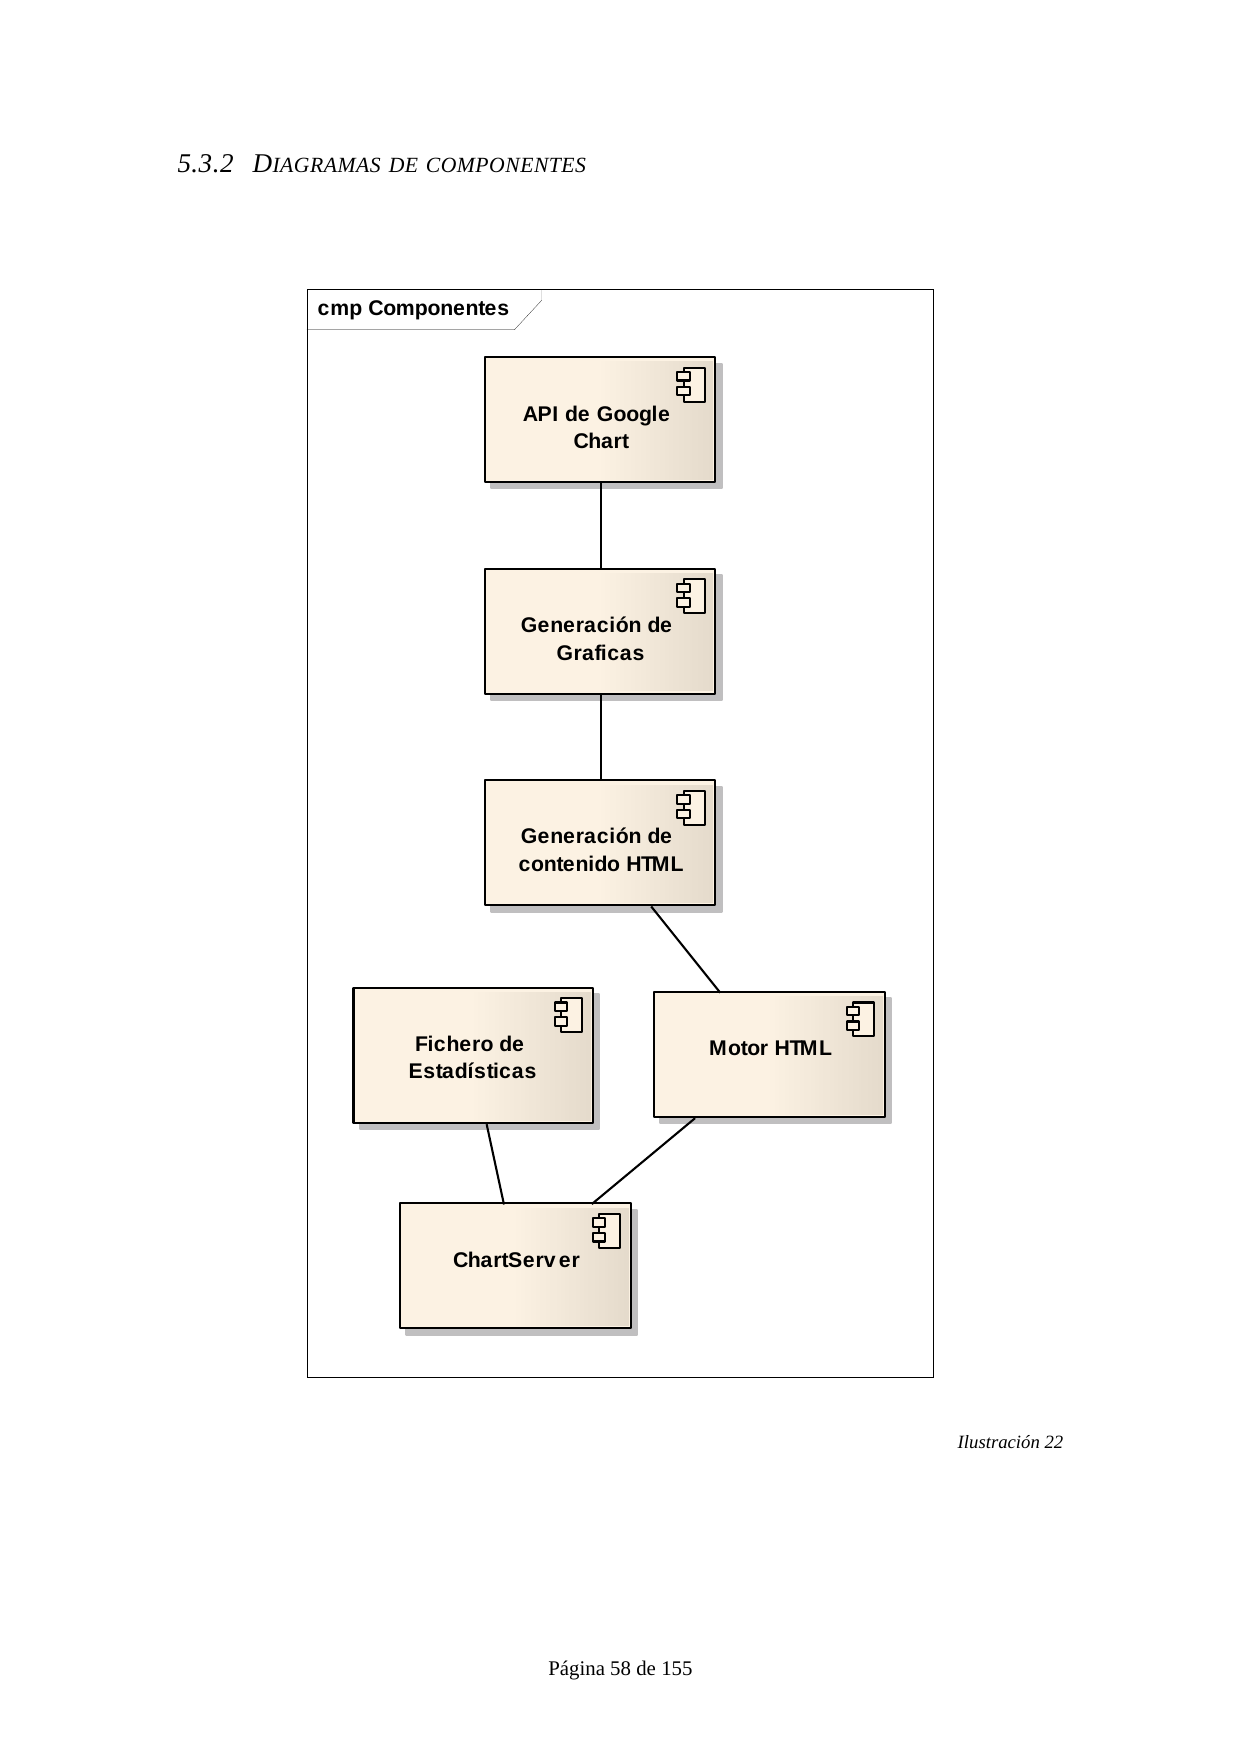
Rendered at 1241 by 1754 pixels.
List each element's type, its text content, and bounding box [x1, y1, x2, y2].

subtitle Diagramas de componentes [177, 148, 1063, 179]
